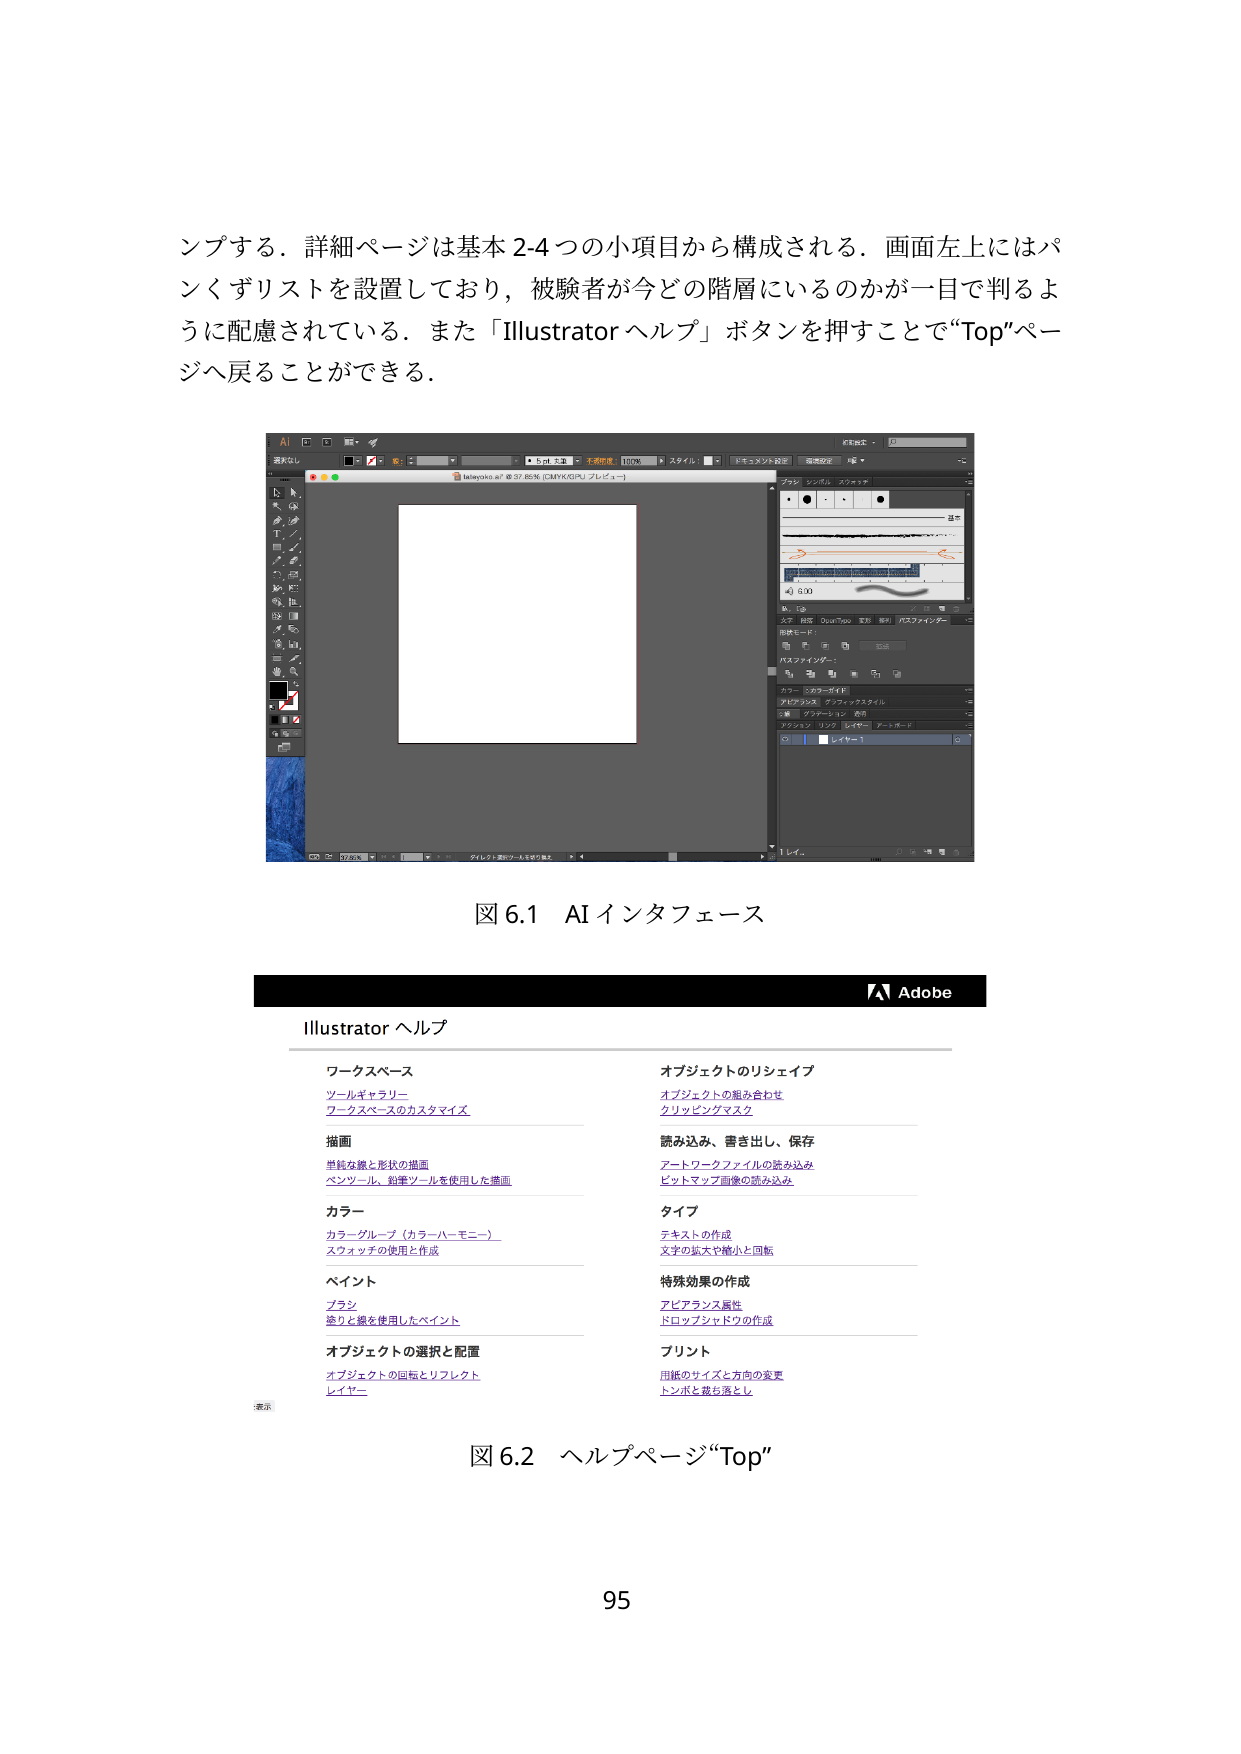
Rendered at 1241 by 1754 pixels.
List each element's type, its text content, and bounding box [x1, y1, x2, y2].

text 図6.1 AIインタフェース [177, 892, 1063, 933]
picture [253, 975, 987, 1412]
picture [265, 433, 975, 862]
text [177, 225, 1063, 392]
text 図6.2 ヘルプページ“Top” [177, 1433, 1063, 1475]
